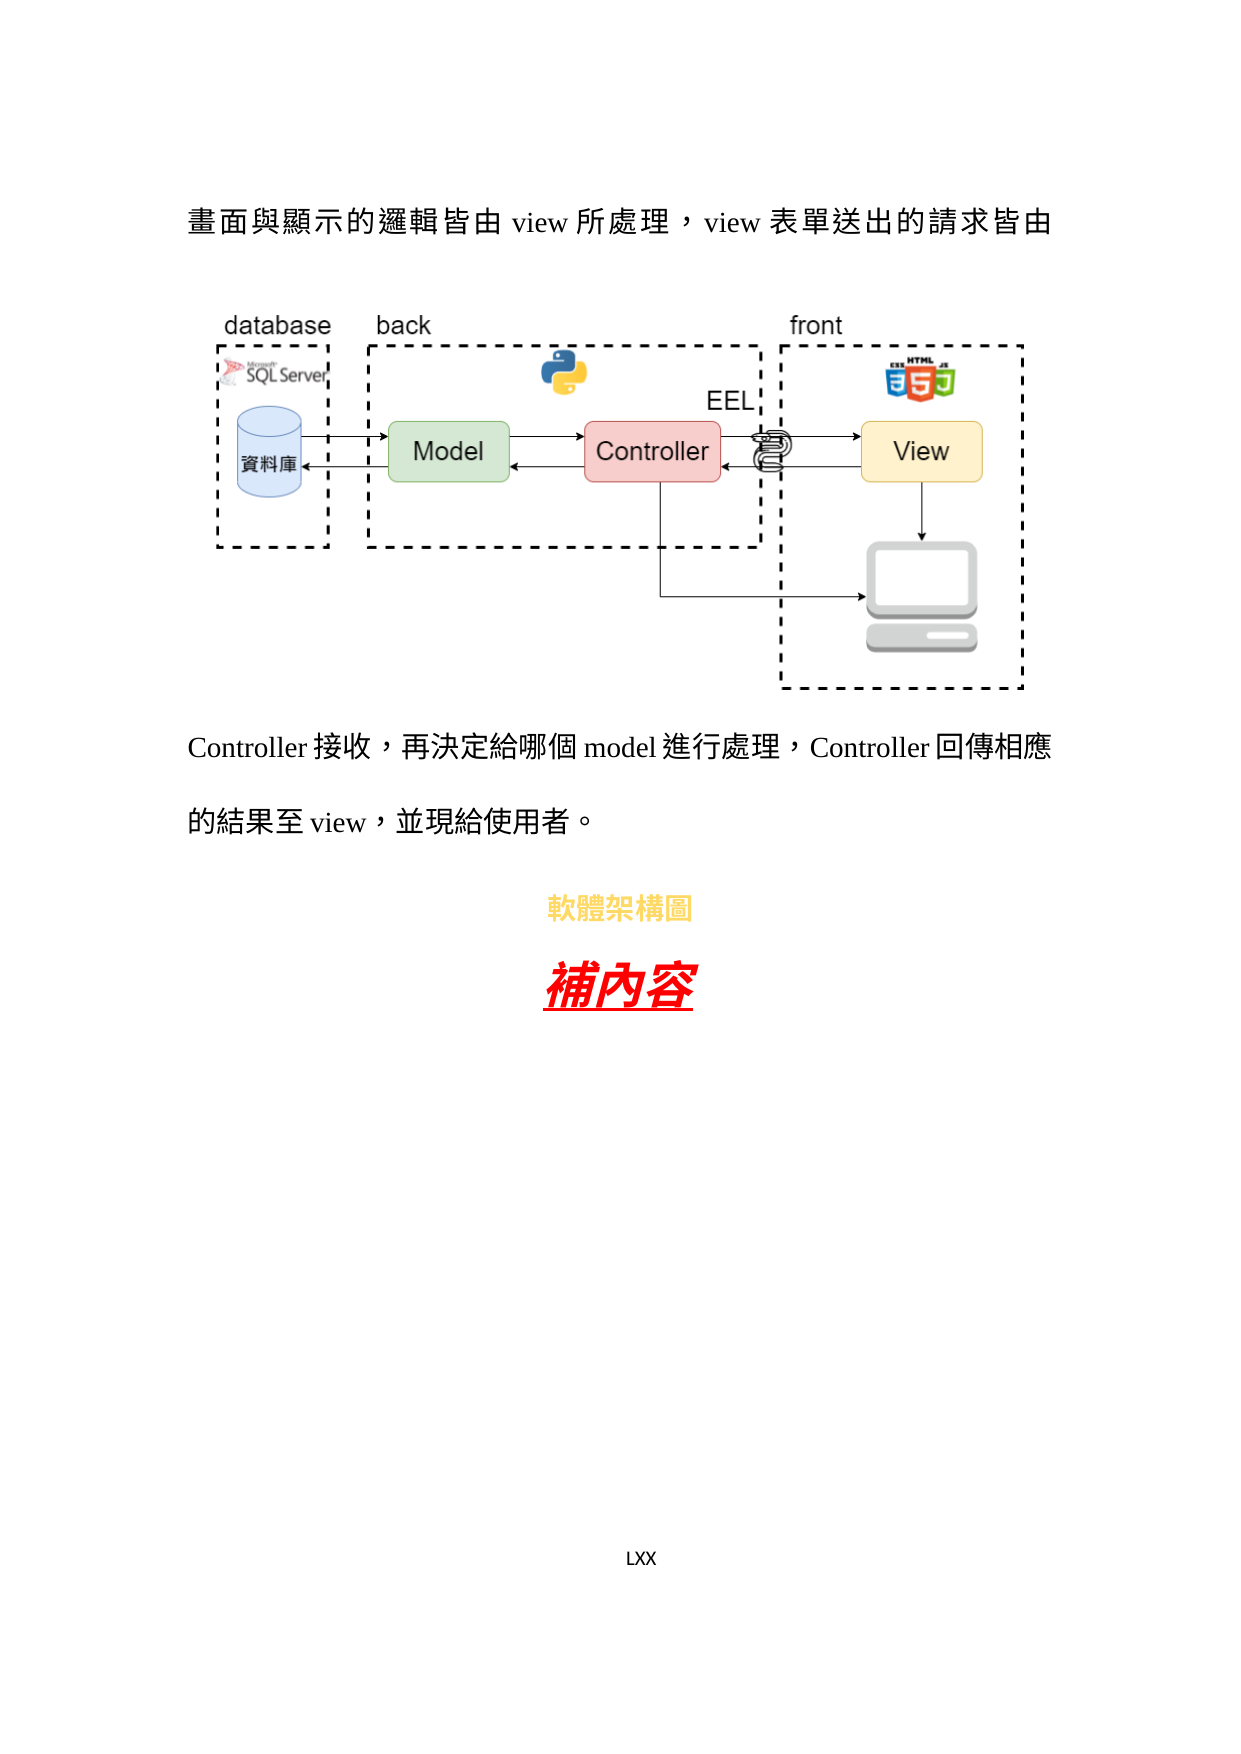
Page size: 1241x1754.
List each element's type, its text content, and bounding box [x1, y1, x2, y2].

text 軟體架構圖 [187, 869, 1053, 944]
text 補內容 [187, 944, 1053, 1019]
picture [216, 305, 1024, 690]
